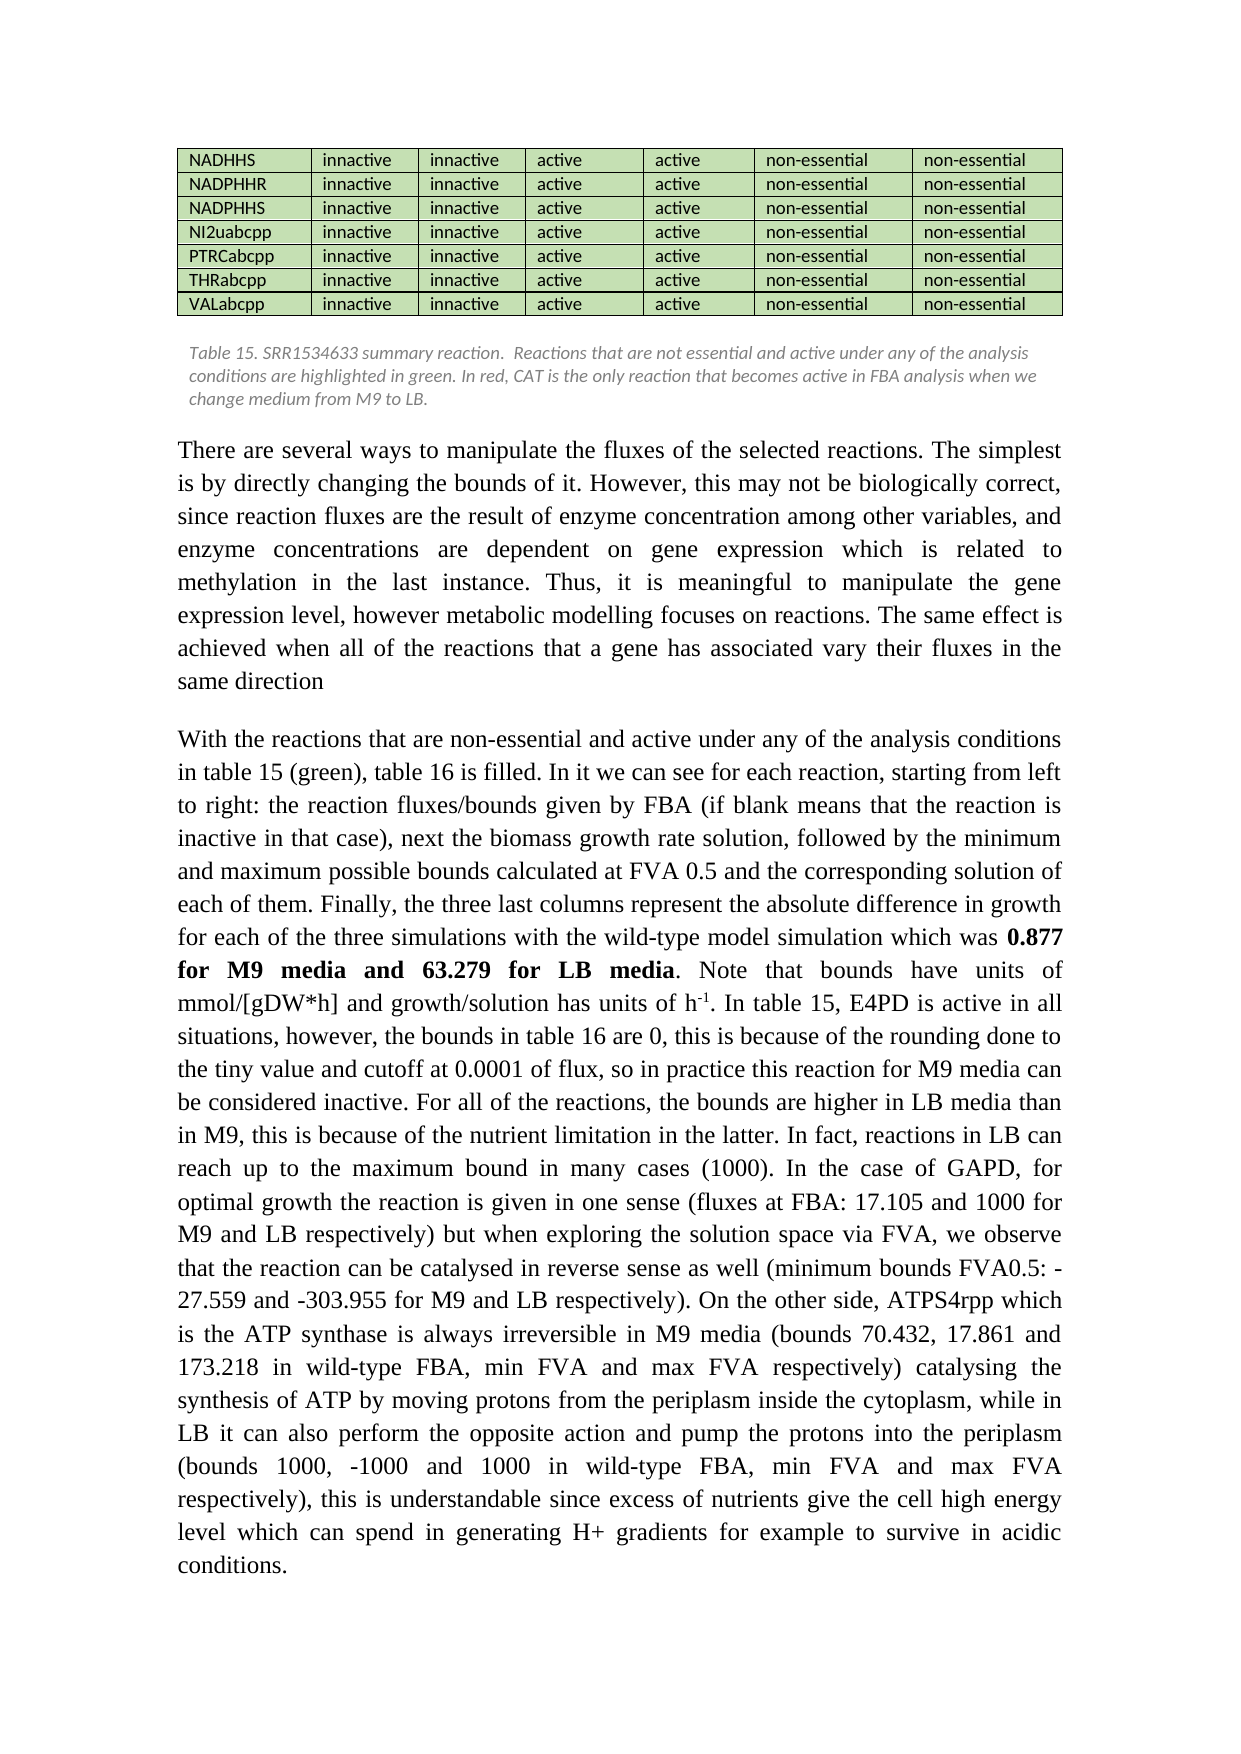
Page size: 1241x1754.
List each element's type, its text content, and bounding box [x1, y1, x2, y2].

table_cell NI2uabcpp [178, 221, 311, 243]
table_cell non-essential [913, 149, 1062, 172]
table_cell innactive [312, 149, 418, 172]
table_cell active [526, 197, 643, 219]
table_cell active [644, 221, 754, 243]
table_cell non-essential [755, 269, 912, 291]
table_cell VALabcpp [178, 293, 311, 315]
table_cell non-essential [913, 221, 1062, 243]
table_cell active [644, 269, 754, 291]
table_cell non-essential [755, 293, 912, 315]
table_cell NADHHS [178, 149, 311, 172]
table_cell innactive [419, 269, 525, 291]
table_cell non-essential [755, 149, 912, 172]
table_cell active [644, 149, 754, 172]
table_cell PTRCabcpp [178, 245, 311, 267]
table_cell Table 15. SRR1534633 summary reaction. Reactions that are not essential and active under any of the analysis conditions are highlighted in green. In red, CAT is the only reaction that becomes active in FBA analysis when we change medium from M9 to LB. [178, 316, 1062, 410]
table_cell non-essential [913, 245, 1062, 267]
table_cell non-essential [755, 221, 912, 243]
table_cell NADPHHS [178, 197, 311, 219]
table_cell innactive [419, 149, 525, 172]
table_cell innactive [419, 293, 525, 315]
text With the reactions that are non-essential and active under any of the analysis conditions in table 15 (green), table 16 is filled. In it we can see for each reaction, starting from left to right: the reaction fluxes/bounds given by FBA (if blank means that the reaction is inactive in that case), next the biomass growth rate solution, followed by the minimum and maximum possible bounds calculated at FVA 0.5 and the corresponding solution of each of them. Finally, the three last columns represent the absolute difference in growth for each of the three simulations with the wild-type model simulation which was 0.877 for M9 media and 63.279 for LB media. Note that bounds have units of mmol/[gDW*h] and growth/solution has units of h-1. In table 15, E4PD is active in all situations, however, the bounds in table 16 are 0, this is because of the rounding done to the tiny value and cutoff at 0.0001 of flux, so in practice this reaction for M9 media can be considered inactive. For all of the reactions, the bounds are higher in LB media than in M9, this is because of the nutrient limitation in the latter. In fact, reactions in LB can reach up to the maximum bound in many cases (1000). In the case of GAPD, for optimal growth the reaction is given in one sense (fluxes at FBA: 17.105 and 1000 for M9 and LB respectively) but when exploring the solution space via FVA, we observe that the reaction can be catalysed in reverse sense as well (minimum bounds FVA0.5: -27.559 and -303.955 for M9 and LB respectively). On the other side, ATPS4rpp which is the ATP synthase is always irreversible in M9 media (bounds 70.432, 17.861 and 173.218 in wild-type FBA, min FVA and max FVA respectively) catalysing the synthesis of ATP by moving protons from the periplasm inside the cytoplasm, while in LB it can also perform the opposite action and pump the protons into the periplasm (bounds 1000, -1000 and 1000 in wild-type FBA, min FVA and max FVA respectively), this is understandable since excess of nutrients give the cell high energy level which can spend in generating H+ gradients for example to survive in acidic conditions. [177, 724, 1063, 1578]
table_cell non-essential [913, 269, 1062, 291]
table_cell non-essential [755, 197, 912, 219]
table_cell innactive [419, 197, 525, 219]
table_cell THRabcpp [178, 269, 311, 291]
table_cell innactive [312, 245, 418, 267]
table_cell innactive [419, 173, 525, 196]
table_cell non-essential [913, 293, 1062, 315]
table_cell innactive [312, 269, 418, 291]
table_cell active [526, 221, 643, 243]
table_cell innactive [312, 221, 418, 243]
table_cell NADPHHR [178, 173, 311, 196]
table_cell non-essential [755, 245, 912, 267]
table_cell innactive [312, 293, 418, 315]
table_cell active [526, 293, 643, 315]
table_cell active [526, 245, 643, 267]
table_cell active [644, 197, 754, 219]
table_cell innactive [419, 221, 525, 243]
table_cell active [526, 149, 643, 172]
table_cell active [526, 173, 643, 196]
table_cell active [644, 293, 754, 315]
table_cell non-essential [913, 197, 1062, 219]
table_cell innactive [312, 197, 418, 219]
table_cell innactive [312, 173, 418, 196]
table_cell non-essential [913, 173, 1062, 196]
table_cell active [644, 245, 754, 267]
table_cell active [644, 173, 754, 196]
table_cell innactive [419, 245, 525, 267]
table_cell non-essential [755, 173, 912, 196]
text There are several ways to manipulate the fluxes of the selected reactions. The simplest is by directly changing the bounds of it. However, this may not be biologically correct, since reaction fluxes are the result of enzyme concentration among other variables, and enzyme concentrations are dependent on gene expression which is related to methylation in the last instance. Thus, it is meaningful to manipulate the gene expression level, however metabolic modelling focuses on reactions. The same effect is achieved when all of the reactions that a gene has associated vary their fluxes in the same direction [177, 435, 1063, 695]
table_cell active [526, 269, 643, 291]
